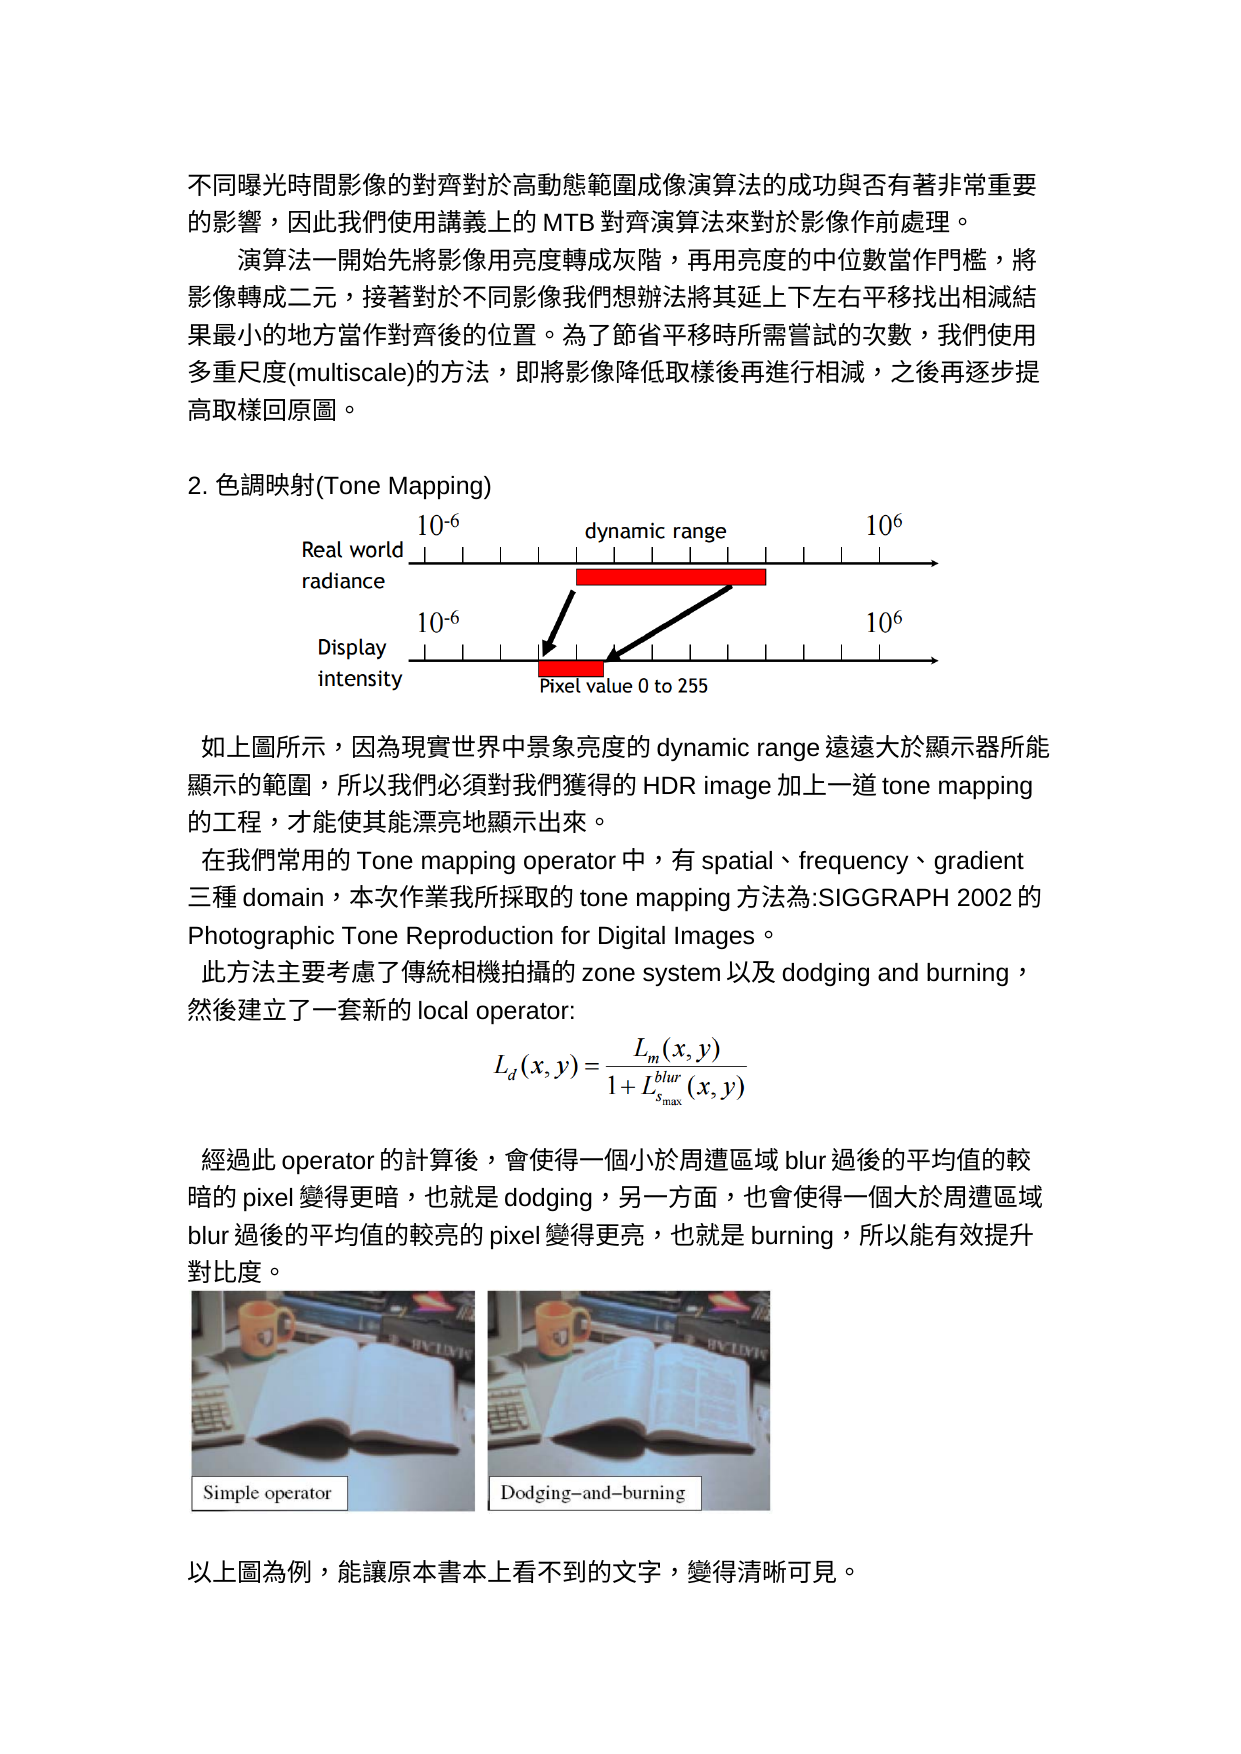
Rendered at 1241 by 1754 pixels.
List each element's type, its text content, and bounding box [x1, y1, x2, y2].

text 以上圖為例，能讓原本書本上看不到的文字，變得清晰可見。 [187, 1552, 1053, 1589]
text 經過此operator的計算後，會使得一個小於周遭區域blur過後的平均值的較暗的pixel變得更暗，也就是dodging，另一方面，也會使得一個大於周遭區域blur過後的平均值的較亮的pixel變得更亮，也就是burning，所以能有效提升對比度。 [187, 1139, 1053, 1289]
picture [187, 1289, 774, 1517]
picture [292, 502, 949, 698]
picture [490, 1027, 750, 1109]
text 此方法主要考慮了傳統相機拍攝的zone system以及dodging and burning，然後建立了一套新的local operator: [187, 952, 1053, 1027]
text 在我們常用的Tone mapping operator中，有spatial、frequency、gradient 三種domain，本次作業我所採取的tone mapping方法為:SIGGRAPH 2002的Photographic Tone Reproduction for Digital Images。 [187, 839, 1053, 952]
text 如上圖所示，因為現實世界中景象亮度的dynamic range遠遠大於顯示器所能顯示的範圍，所以我們必須對我們獲得的HDR image加上一道tone mapping的工程，才能使其能漂亮地顯示出來。 [187, 727, 1053, 839]
text 演算法一開始先將影像用亮度轉成灰階，再用亮度的中位數當作門檻，將影像轉成二元，接著對於不同影像我們想辦法將其延上下左右平移找出相減結果最小的地方當作對齊後的位置。為了節省平移時所需嘗試的次數，我們使用多重尺度(multiscale)的方法，即將影像降低取樣後再進行相減，之後再逐步提高取樣回原圖。 [187, 239, 1053, 427]
text 2. 色調映射(Tone Mapping) [187, 464, 1053, 502]
text 不同曝光時間影像的對齊對於高動態範圍成像演算法的成功與否有著非常重要的影響，因此我們使用講義上的MTB對齊演算法來對於影像作前處理。 [187, 164, 1053, 239]
